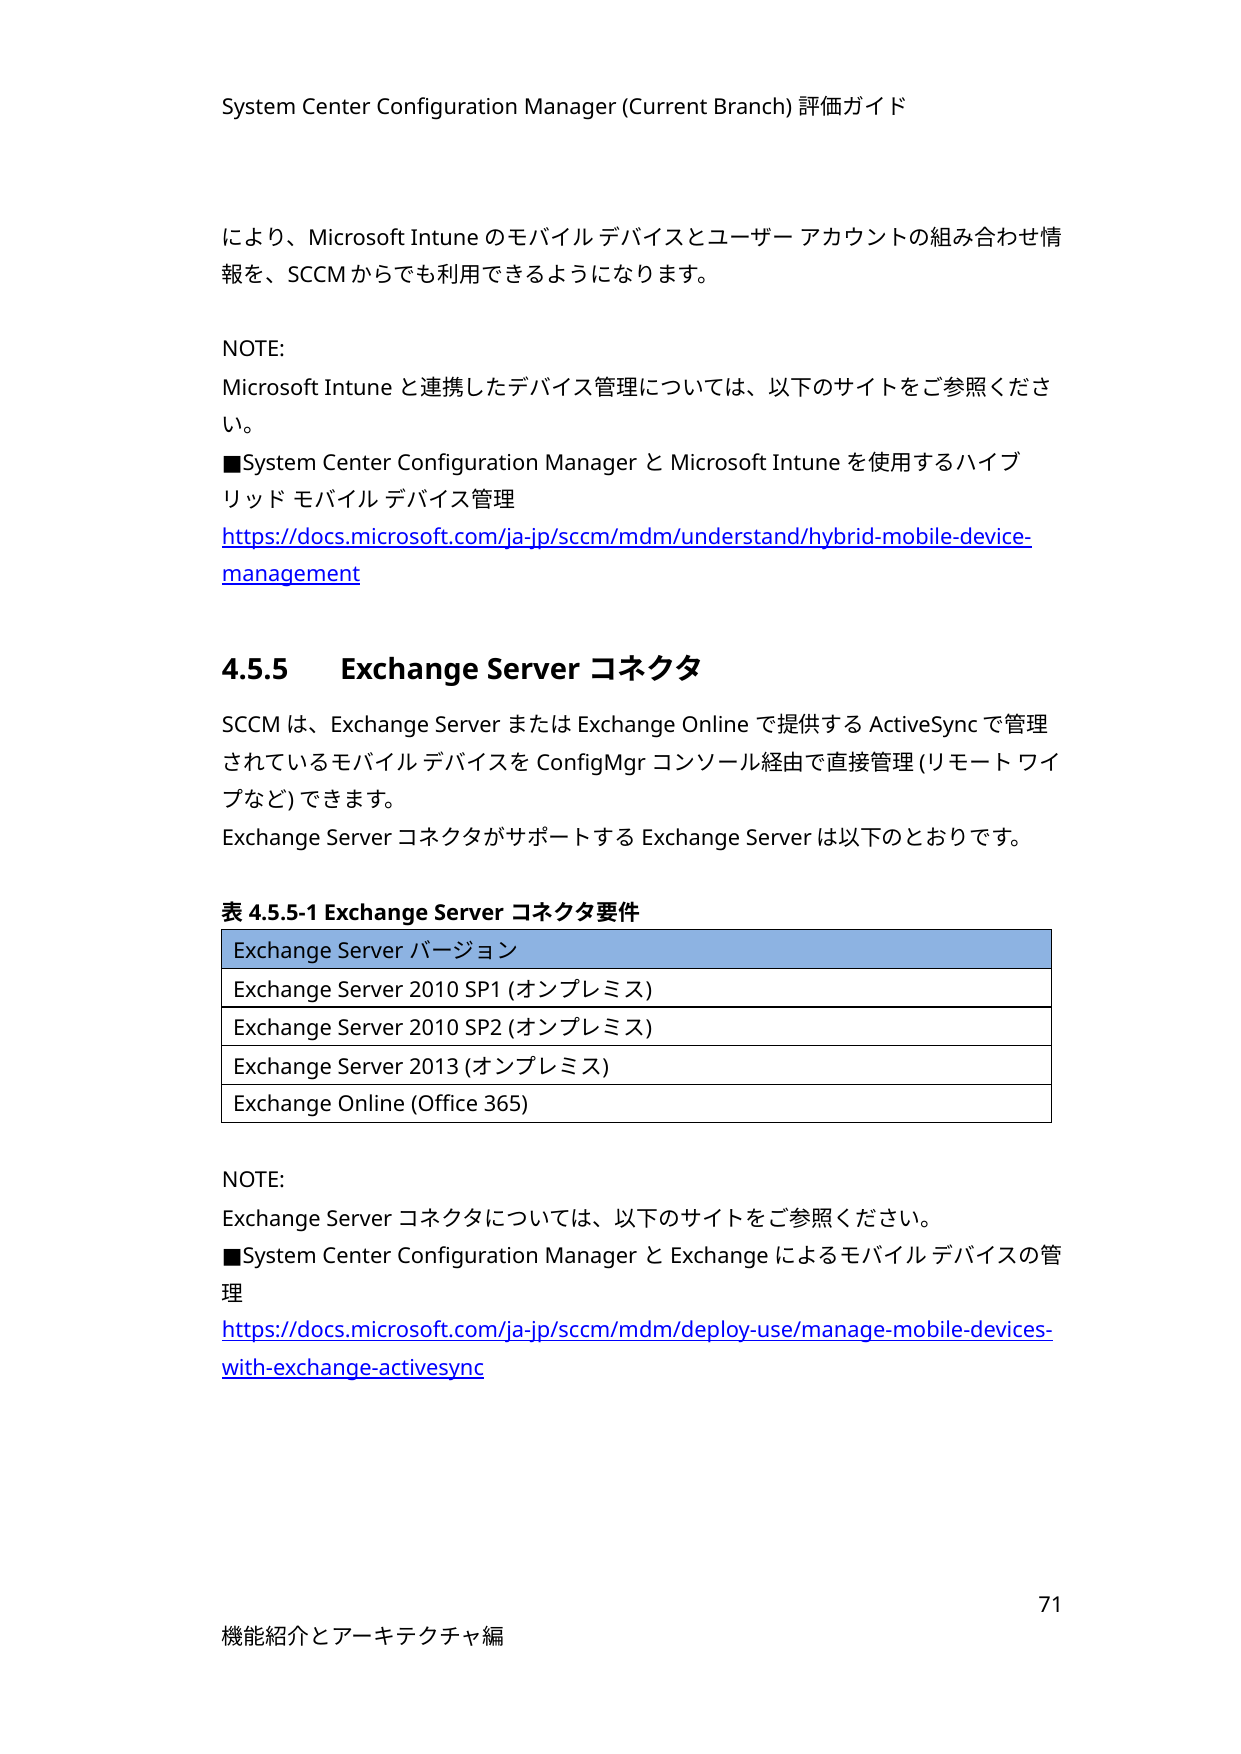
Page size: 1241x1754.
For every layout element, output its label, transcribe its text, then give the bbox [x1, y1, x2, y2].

subtitle Exchange Server コネクタ [222, 629, 1063, 704]
table_cell Exchange Server 2010 SP2 (オンプレミス) [222, 1008, 1051, 1045]
text ■System Center Configuration Manager と Microsoft Intune を使用するハイブリッド モバイル デバイス管理 [222, 442, 1063, 517]
text Microsoft Intune と連携したデバイス管理については、以下のサイトをご参照ください。 [222, 367, 1063, 442]
text https://docs.microsoft.com/ja-jp/sccm/mdm/deploy-use/manage-mobile-devices-with-exchange-activesync [222, 1311, 1063, 1386]
table_cell Exchange Server 2013 (オンプレミス) [222, 1046, 1051, 1083]
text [222, 217, 1063, 292]
text Exchange Serverコネクタがサポートする Exchange Serverは以下のとおりです。 [222, 817, 1063, 854]
text Exchange Server コネクタについては、以下のサイトをご参照ください。 [222, 1198, 1063, 1236]
table_cell Exchange Online (Office 365) [222, 1085, 1051, 1122]
table_header Exchange Server バージョン [222, 930, 1051, 968]
text SCCM は、Exchange Server または Exchange Online で提供する ActiveSyncで管理されているモバイル デバイスを ConfigMgr コンソール経由で直接管理 (リモート ワイプなど) できます。 [222, 704, 1063, 817]
text ■System Center Configuration Manager と Exchange によるモバイル デバイスの管理 [222, 1236, 1063, 1311]
text https://docs.microsoft.com/ja-jp/sccm/mdm/understand/hybrid-mobile-device-management [222, 517, 1063, 592]
text NOTE: [222, 1161, 1063, 1198]
table_cell Exchange Server 2010 SP1 (オンプレミス) [222, 969, 1051, 1006]
text 表 4.5.5-1 Exchange Server コネクタ要件 [222, 892, 1063, 929]
text NOTE: [222, 329, 1063, 367]
